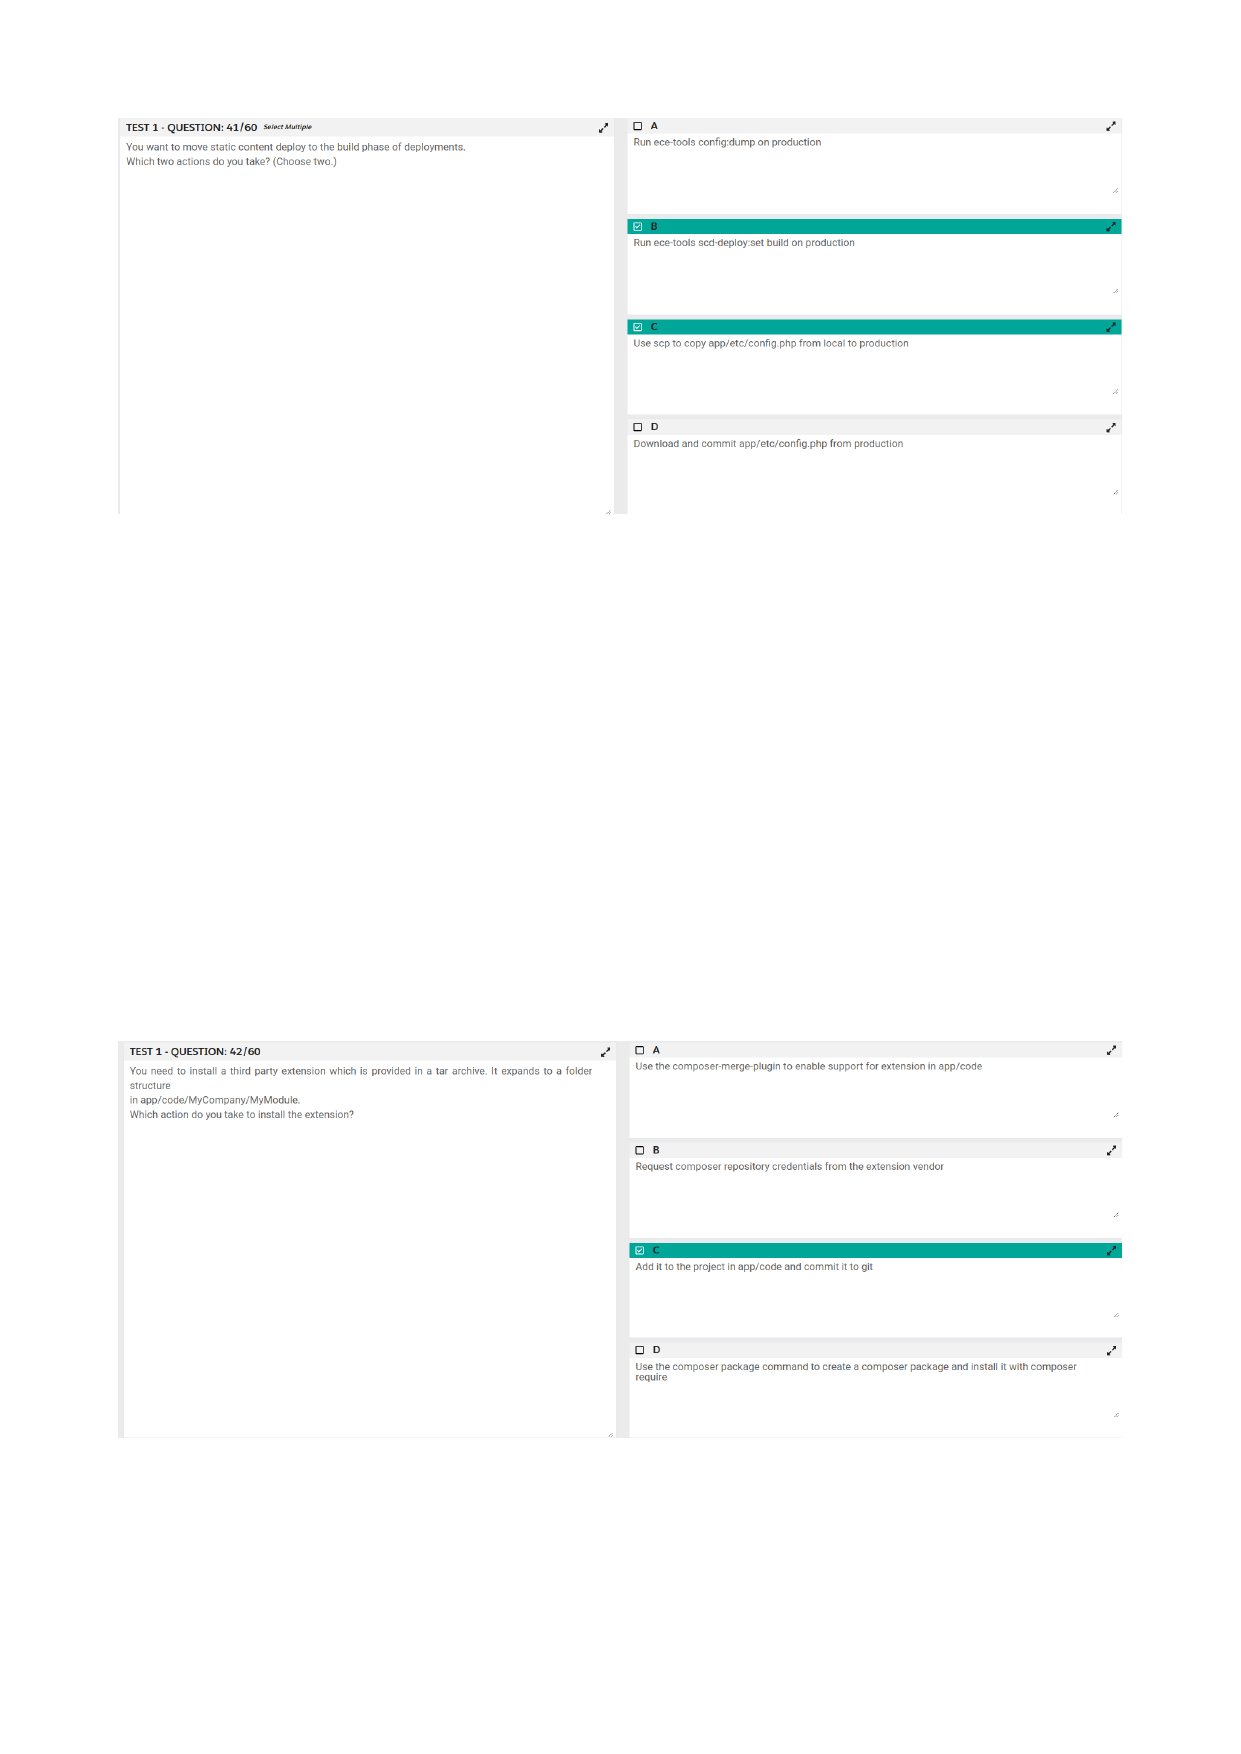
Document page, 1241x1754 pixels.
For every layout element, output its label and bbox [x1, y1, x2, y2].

picture [118, 1041, 1123, 1438]
picture [118, 118, 1123, 514]
